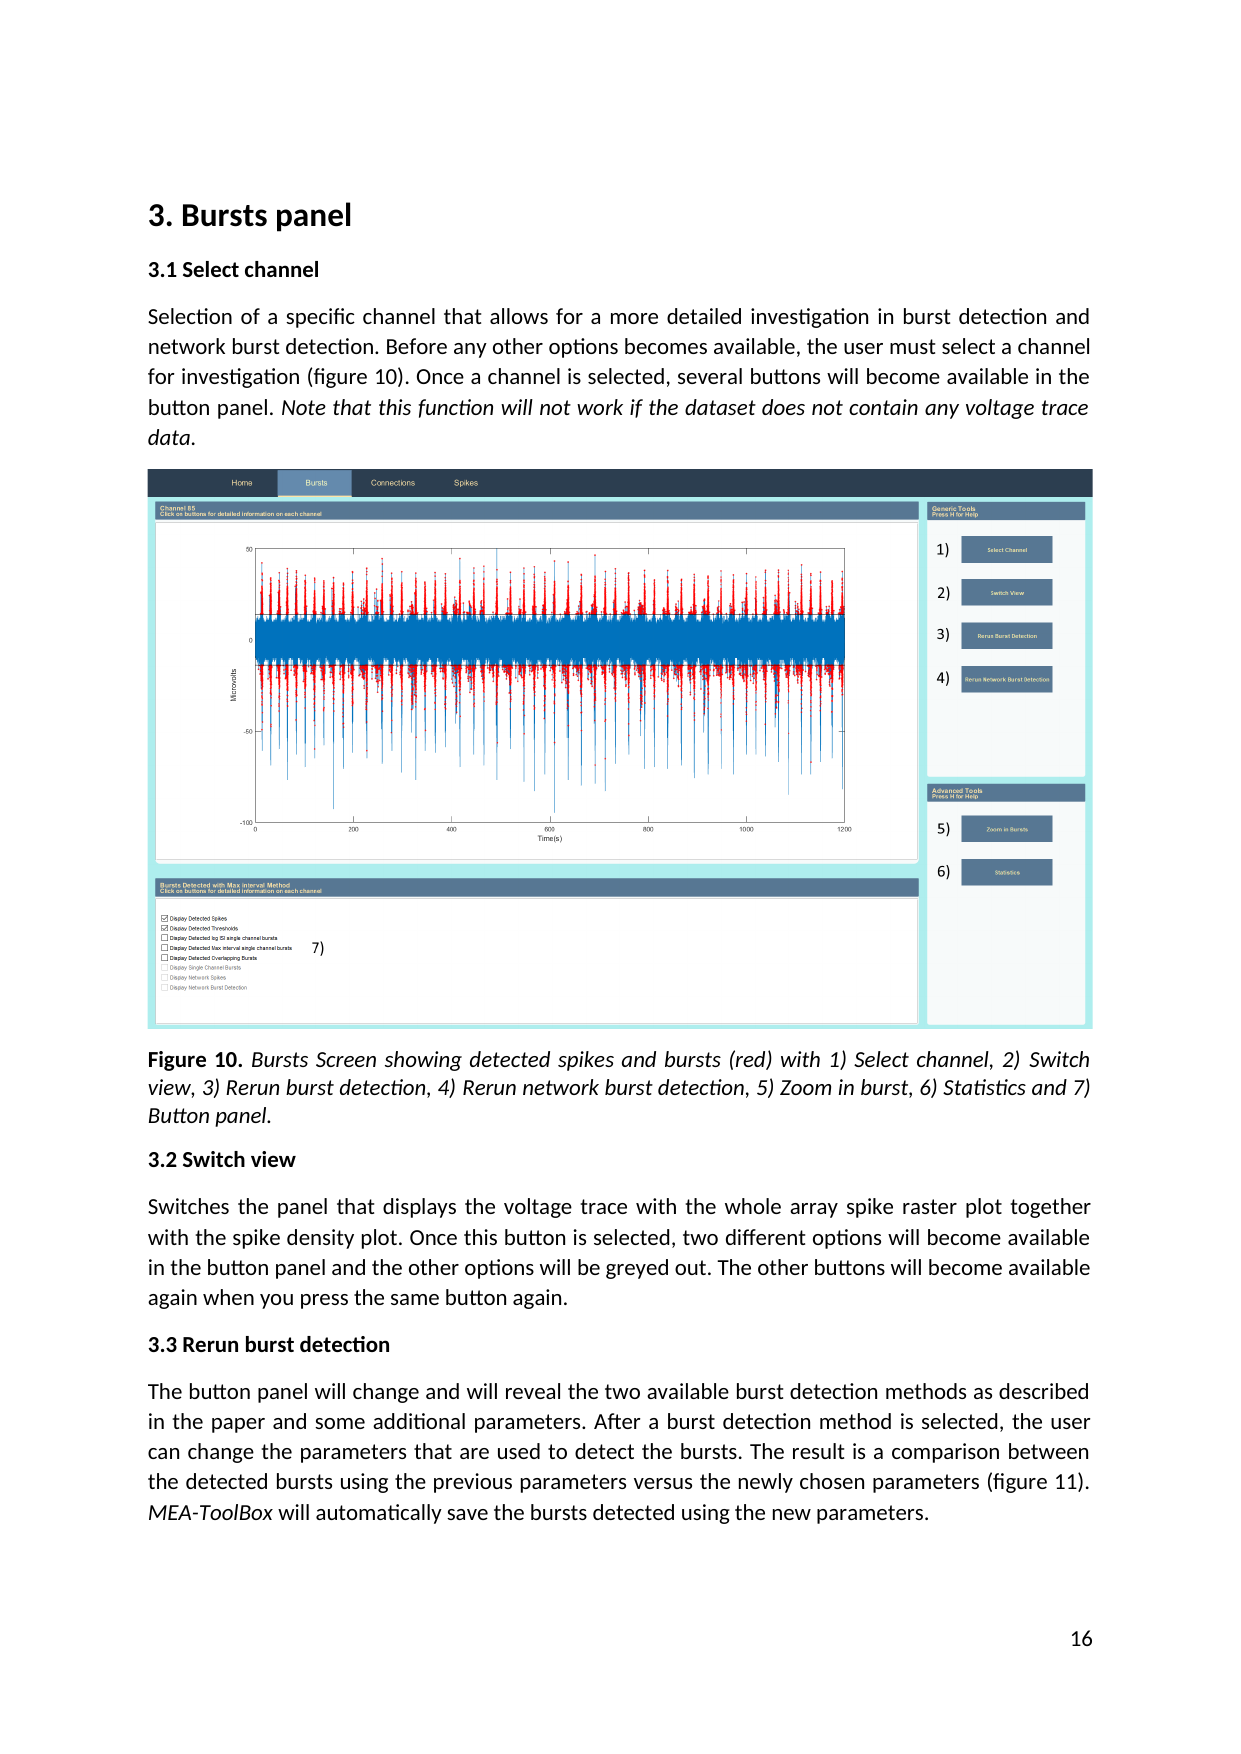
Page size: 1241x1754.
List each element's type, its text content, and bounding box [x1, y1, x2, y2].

picture [147, 469, 1093, 1029]
text 3. Bursts panel [148, 194, 1093, 235]
text Figure 10. Bursts Screen showing detected spikes and bursts (red) with 1) Select channel, 2) Switch view, 3) Rerun burst detection, 4) Rerun network burst detection, 5) Zoom in burst, 6) Statistics and 7) Button panel. [148, 1045, 1093, 1129]
text 3.2 Switch view [148, 1146, 1093, 1173]
text Selection of a specific channel that allows for a more detailed investigation in burst detection and network burst detection. Before any other options becomes available, the user must select a channel for investigation (figure 10). Once a channel is selected, several buttons will become available in the button panel. Note that this function will not work if the dataset does not contain any voltage trace data. [148, 302, 1093, 451]
text Switches the panel that displays the voltage trace with the whole array spike raster plot together with the spike density plot. Once this button is selected, two different options will become available in the button panel and the other options will be greyed out. The other buttons will become available again when you press the same button again. [148, 1192, 1093, 1311]
text The button panel will change and will reveal the two available burst detection methods as described in the paper and some additional parameters. After a burst detection method is selected, the user can change the parameters that are used to detect the bursts. The result is a comparison between the detected bursts using the previous parameters versus the newly chosen parameters (figure 11). MEA-ToolBox will automatically save the bursts detected using the new parameters. [148, 1377, 1093, 1526]
text 3.1 Select channel [148, 255, 1093, 283]
text 3.3 Rerun burst detection [148, 1330, 1093, 1358]
